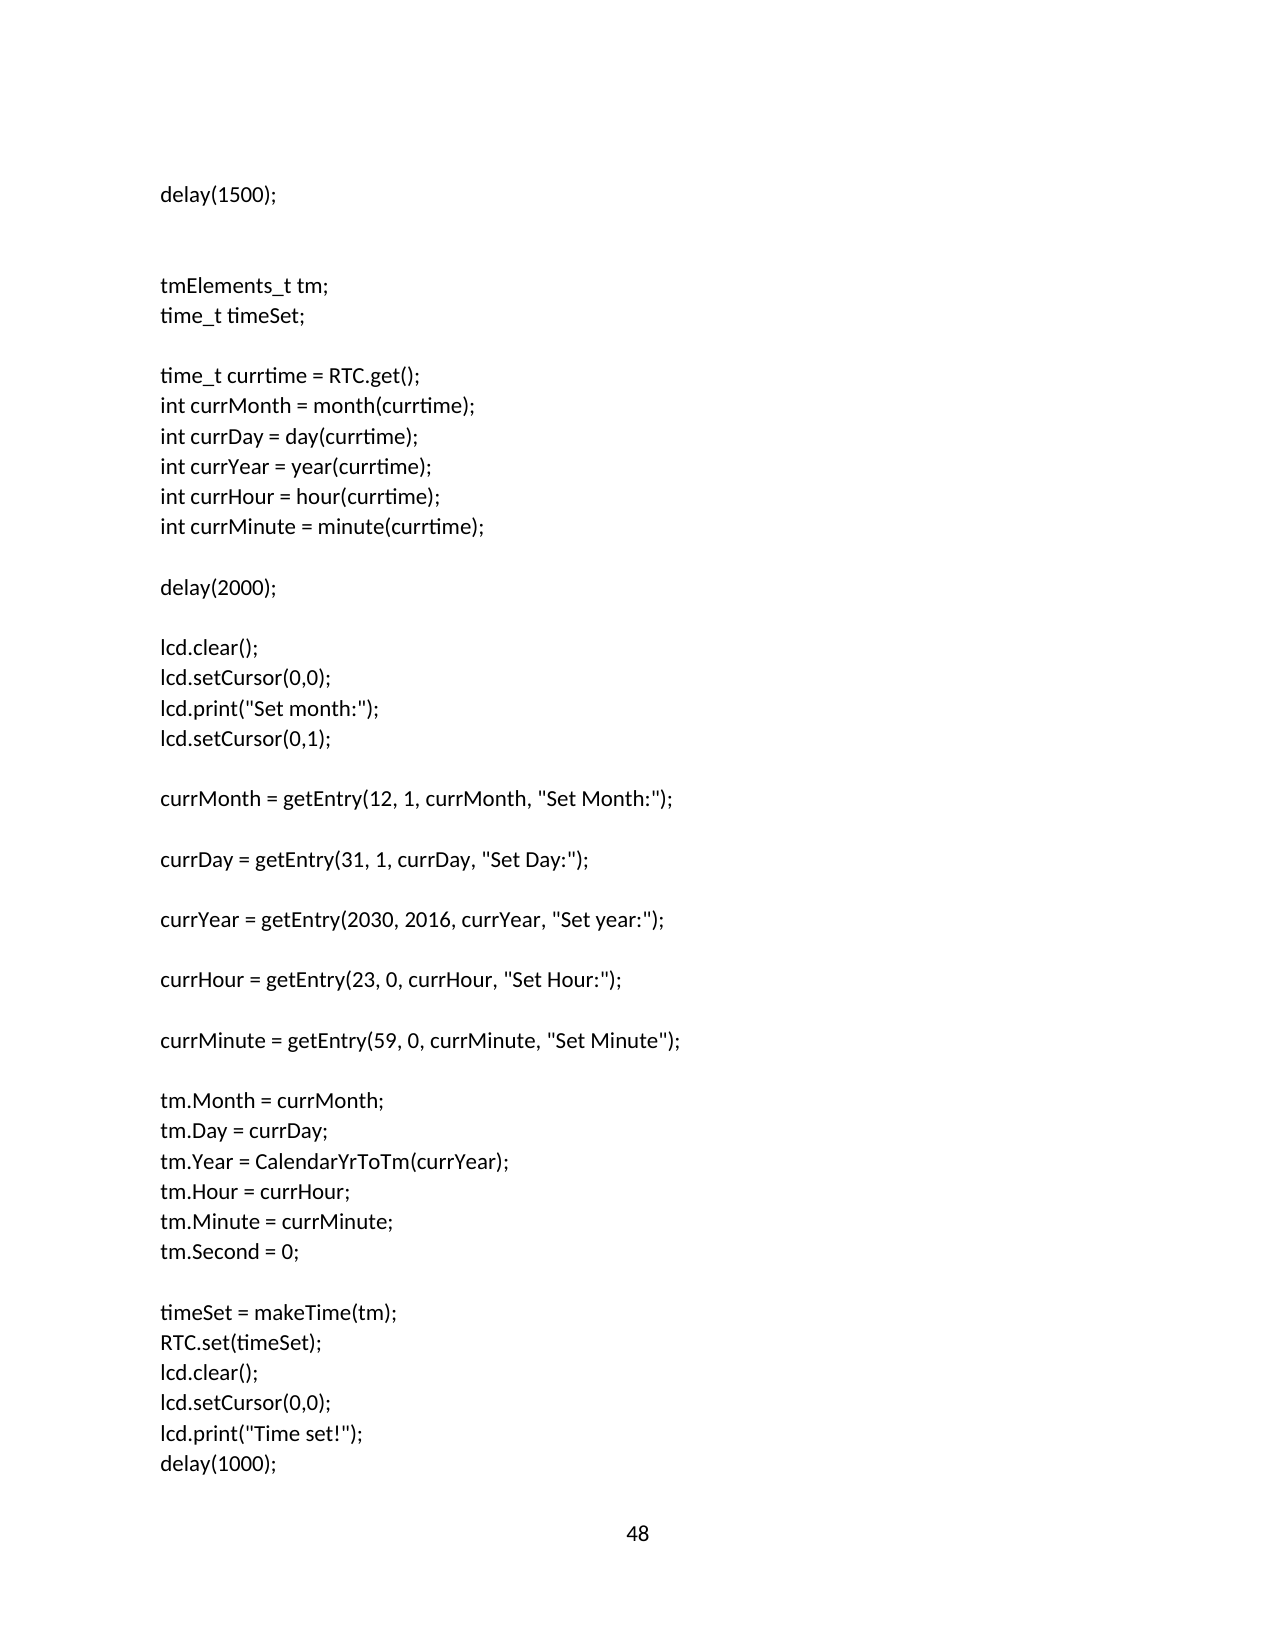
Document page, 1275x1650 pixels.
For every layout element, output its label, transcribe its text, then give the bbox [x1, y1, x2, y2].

text tm.Day = currDay; [150, 1117, 1125, 1145]
text int currYear = year(currtime); [150, 452, 1125, 480]
text int currMinute = minute(currtime); [150, 512, 1125, 541]
text timeSet = makeTime(tm); [150, 1298, 1125, 1326]
text delay(2000); [150, 573, 1125, 601]
text lcd.setCursor(0,0); [150, 1388, 1125, 1417]
text currMonth = getEntry(12, 1, currMonth, "Set Month:"); [150, 784, 1125, 812]
text currHour = getEntry(23, 0, currHour, "Set Hour:"); [150, 966, 1125, 994]
text lcd.clear(); [150, 633, 1125, 661]
text time_t timeSet; [150, 301, 1125, 329]
text tm.Second = 0; [150, 1237, 1125, 1266]
text lcd.print("Time set!"); [150, 1419, 1125, 1447]
text int currMonth = month(currtime); [150, 392, 1125, 420]
text lcd.clear(); [150, 1358, 1125, 1386]
text delay(1500); [150, 180, 1125, 208]
text tmElements_t tm; [150, 271, 1125, 299]
text tm.Year = CalendarYrToTm(currYear); [150, 1147, 1125, 1175]
text lcd.setCursor(0,0); [150, 663, 1125, 692]
text lcd.setCursor(0,1); [150, 724, 1125, 752]
text currYear = getEntry(2030, 2016, currYear, "Set year:"); [150, 905, 1125, 933]
text delay(1000); [150, 1449, 1125, 1477]
text int currDay = day(currtime); [150, 422, 1125, 450]
text time_t currtime = RTC.get(); [150, 361, 1125, 389]
text tm.Month = currMonth; [150, 1086, 1125, 1114]
text int currHour = hour(currtime); [150, 482, 1125, 510]
text tm.Hour = currHour; [150, 1177, 1125, 1205]
text RTC.set(timeSet); [150, 1328, 1125, 1356]
text tm.Minute = currMinute; [150, 1207, 1125, 1235]
text currMinute = getEntry(59, 0, currMinute, "Set Minute"); [150, 1026, 1125, 1054]
text lcd.print("Set month:"); [150, 694, 1125, 722]
text currDay = getEntry(31, 1, currDay, "Set Day:"); [150, 845, 1125, 873]
